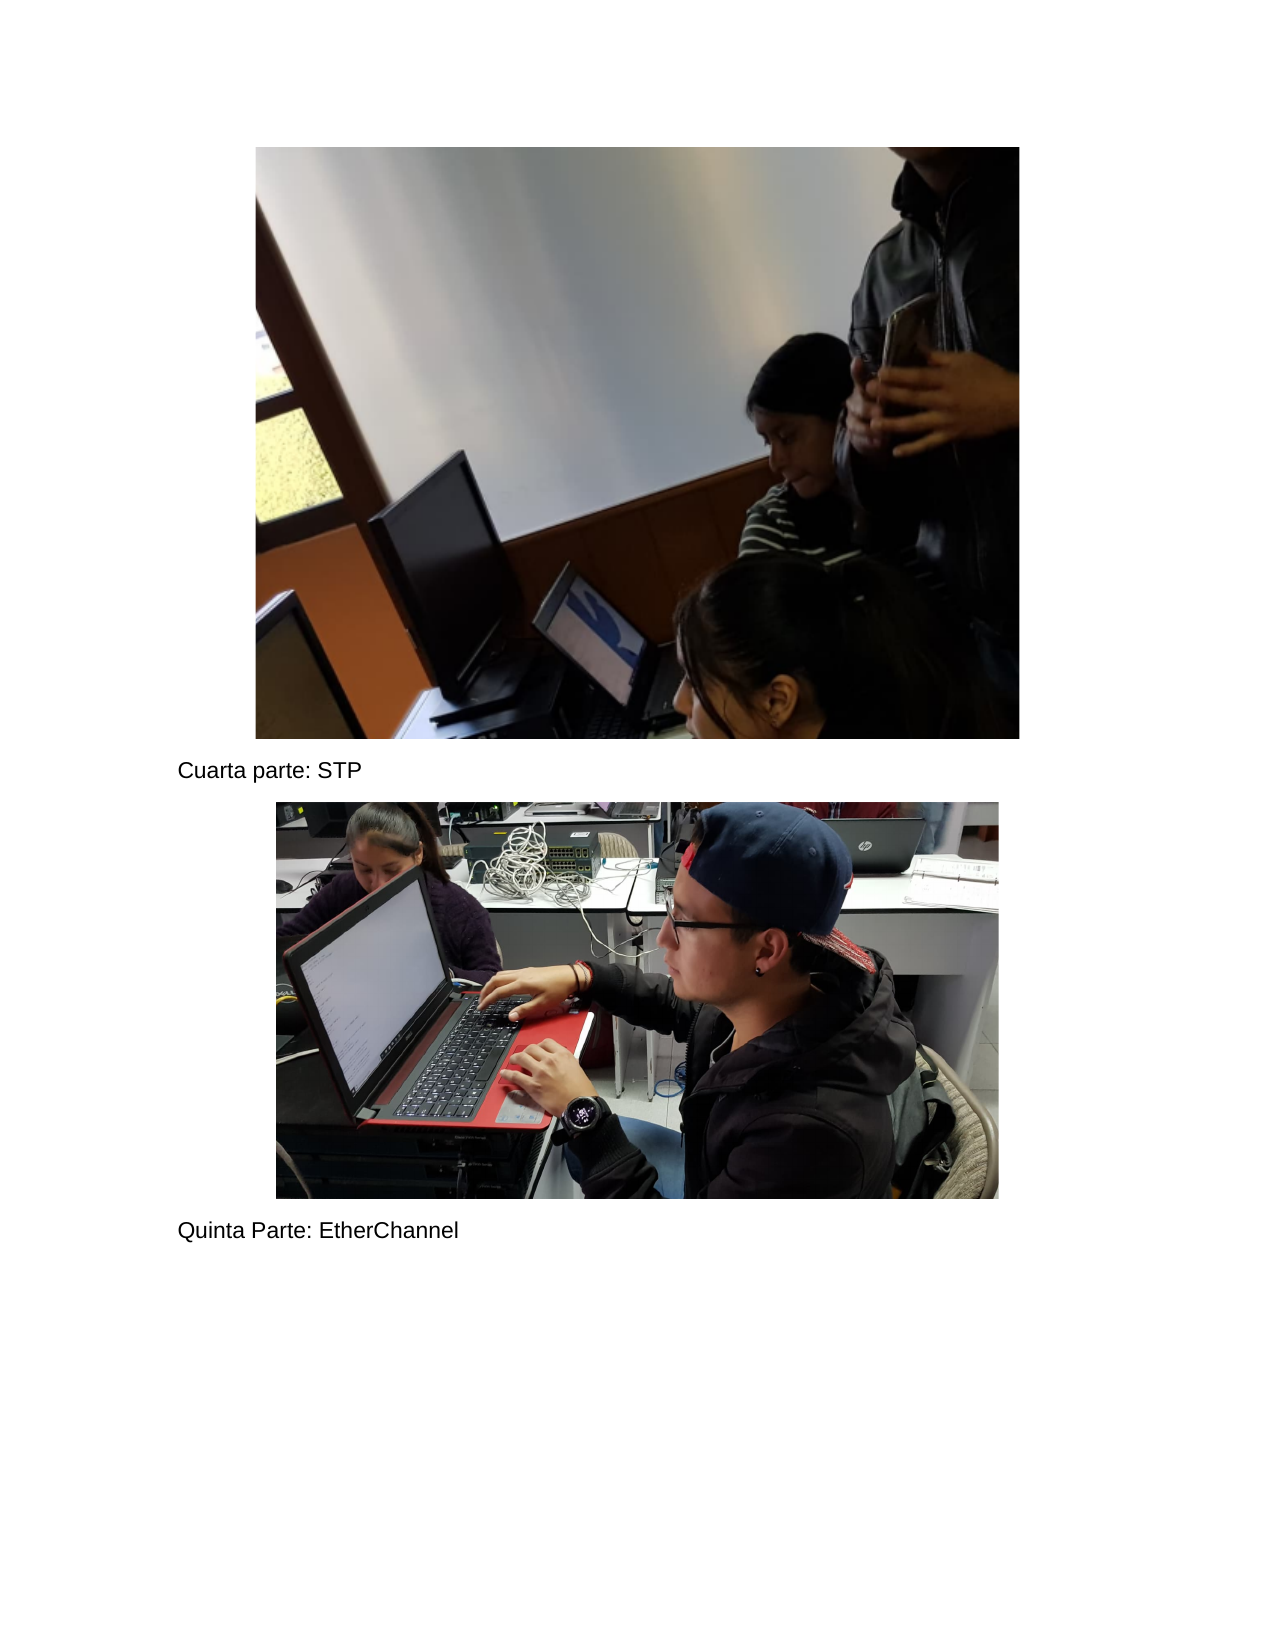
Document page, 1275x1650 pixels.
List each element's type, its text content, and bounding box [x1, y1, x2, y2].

text Quinta Parte: EtherChannel [177, 1217, 1098, 1243]
picture [276, 802, 999, 1199]
text Cuarta parte: STP [177, 757, 1098, 783]
picture [255, 147, 1020, 739]
